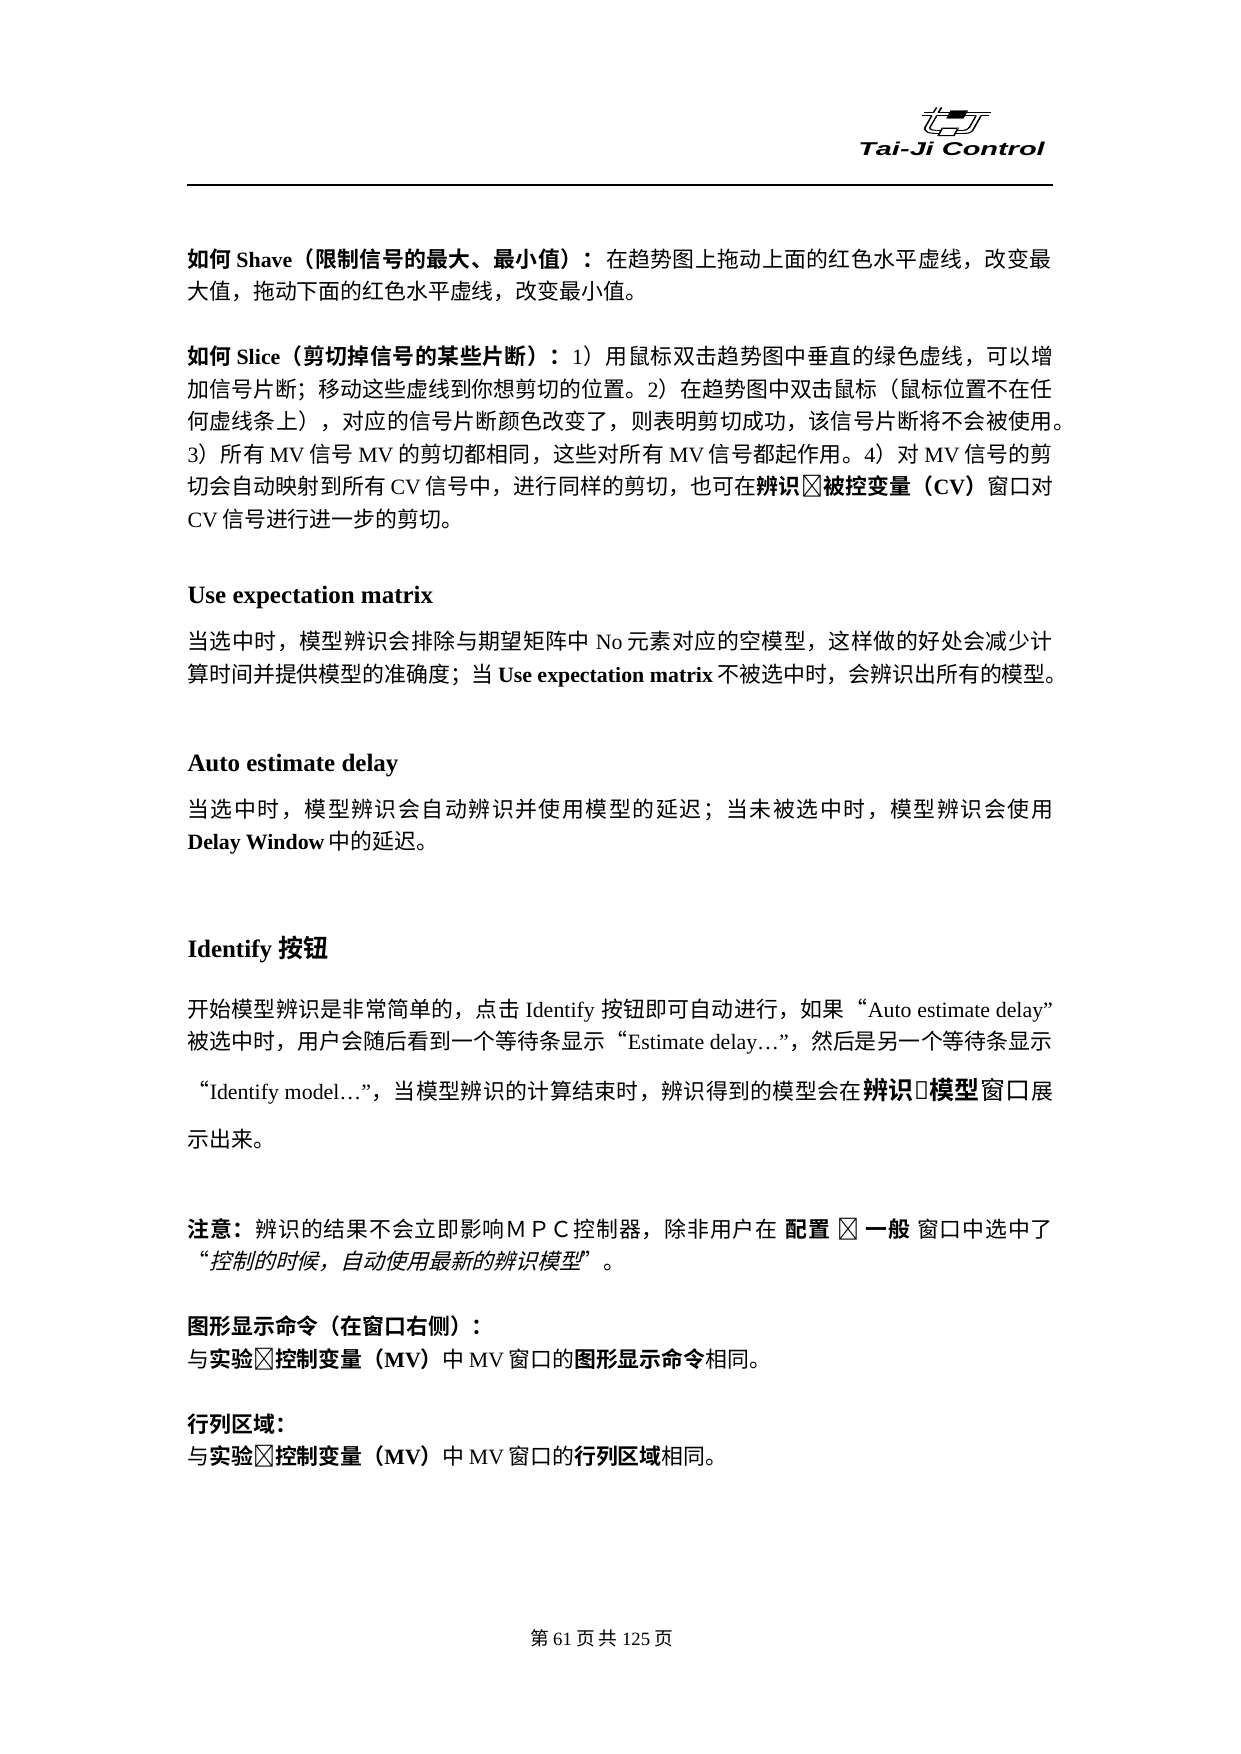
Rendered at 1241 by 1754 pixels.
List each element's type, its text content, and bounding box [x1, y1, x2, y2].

text 与实验控制变量（MV）中MV窗口的图形显示命令相同。 [187, 1341, 1053, 1374]
text Identify 按钮 [187, 914, 1053, 979]
text 图形显示命令（在窗口右侧）： [187, 1309, 1053, 1341]
text 当选中时，模型辨识会自动辨识并使用模型的延迟；当未被选中时，模型辨识会使用Delay Window中的延迟。 [187, 791, 1053, 856]
text Use expectation matrix [187, 579, 1053, 611]
text 如何Slice（剪切掉信号的某些片断）：1）用鼠标双击趋势图中垂直的绿色虚线，可以增加信号片断；移动这些虚线到你想剪切的位置。2）在趋势图中双击鼠标（鼠标位置不在任何虚线条上），对应的信号片断颜色改变了，则表明剪切成功，该信号片断将不会被使用。3）所有MV信号MV的剪切都相同，这些对所有MV信号都起作用。4）对MV信号的剪切会自动映射到所有CV信号中，进行同样的剪切，也可在辨识被控变量（CV）窗口对CV信号进行进一步的剪切。 [187, 339, 1053, 534]
text 与实验控制变量（MV）中MV窗口的行列区域相同。 [187, 1439, 1053, 1471]
text 行列区域： [187, 1406, 1053, 1439]
text 当选中时，模型辨识会排除与期望矩阵中No元素对应的空模型，这样做的好处会减少计算时间并提供模型的准确度；当Use expectation matrix不被选中时，会辨识出所有的模型。 [187, 624, 1053, 689]
text 开始模型辨识是非常简单的，点击Identify 按钮即可自动进行，如果“Auto estimate delay”被选中时，用户会随后看到一个等待条显示“Estimate delay…”，然后是另一个等待条显示“Identify model…”，当模型辨识的计算结束时，辨识得到的模型会在辨识模型窗口展示出来。 [187, 991, 1053, 1154]
text 如何Shave（限制信号的最大、最小值）：在趋势图上拖动上面的红色水平虚线，改变最大值，拖动下面的红色水平虚线，改变最小值。 [187, 241, 1053, 306]
text Auto estimate delay [187, 746, 1053, 779]
text 注意：辨识的结果不会立即影响ＭＰＣ控制器，除非用户在 配置 一般 窗口中选中了“控制的时候，自动使用最新的辨识模型”。 [187, 1211, 1053, 1276]
